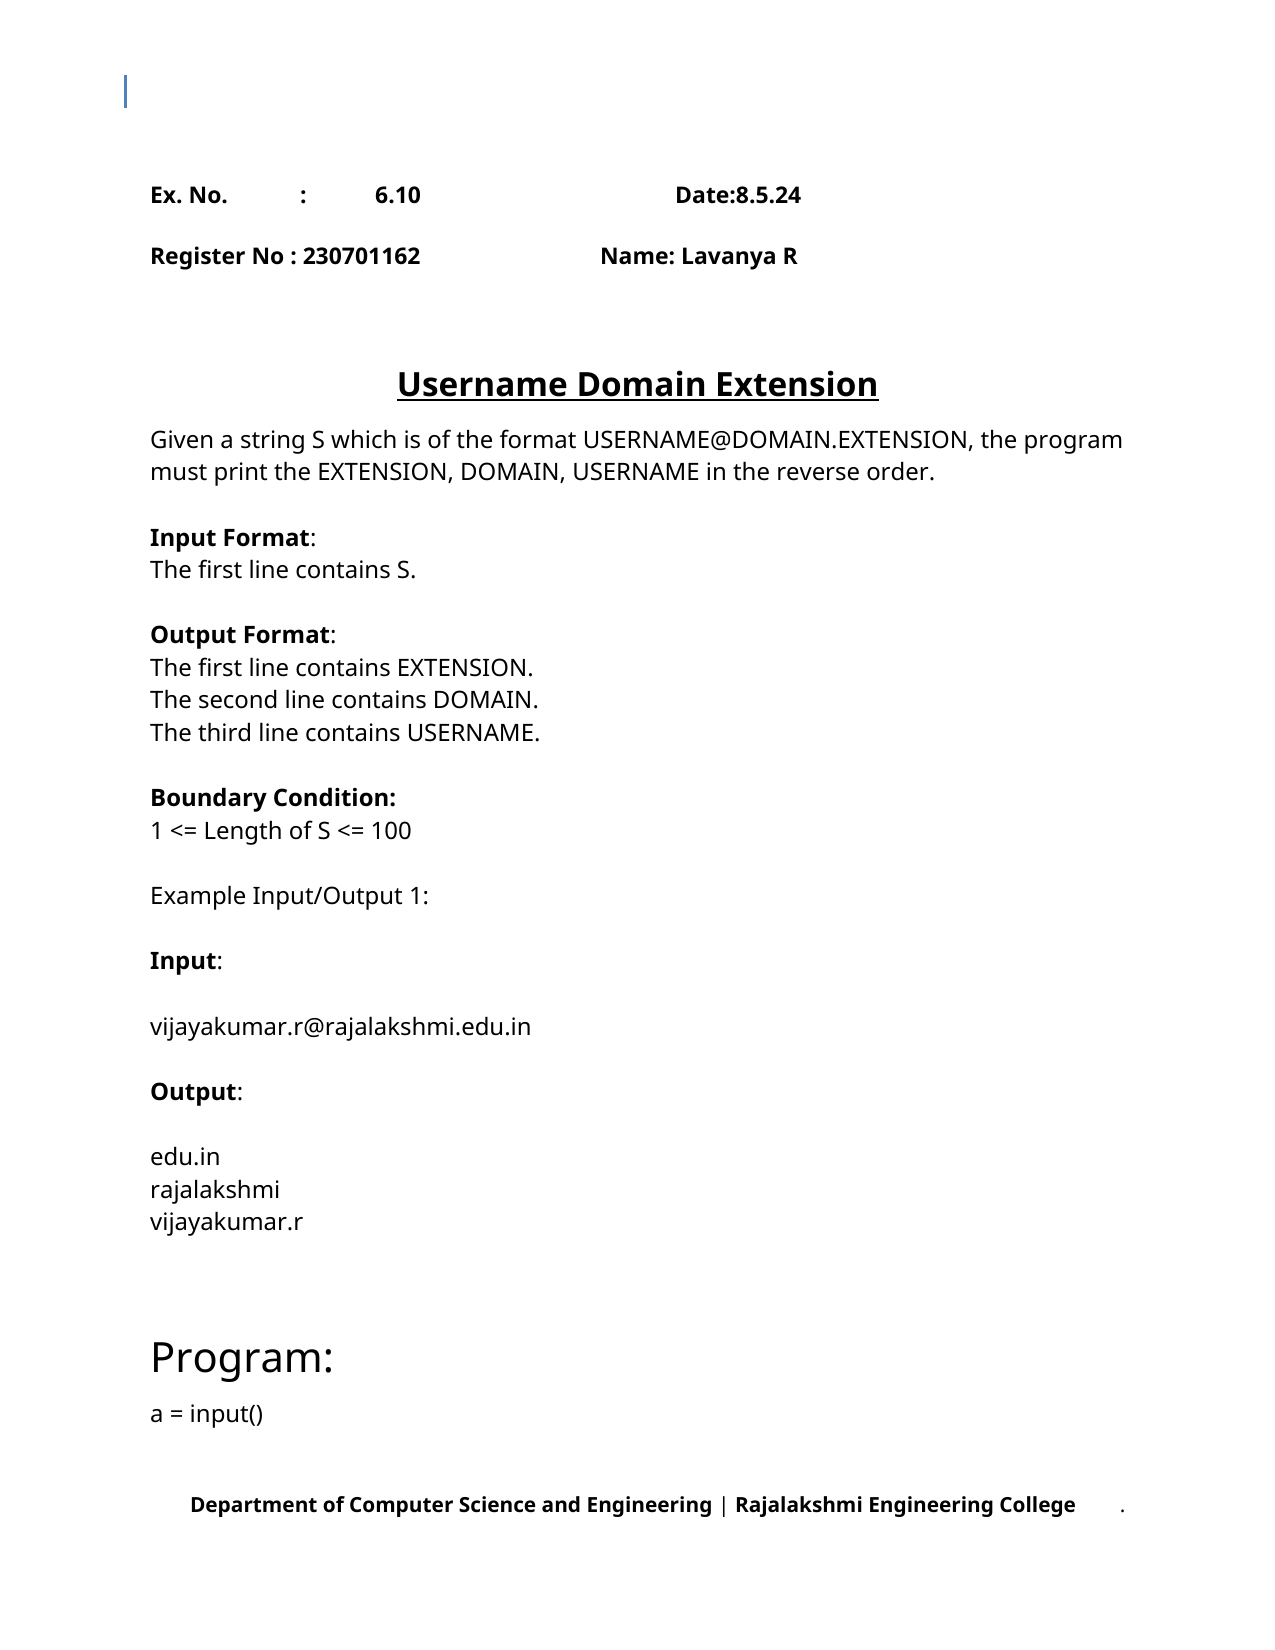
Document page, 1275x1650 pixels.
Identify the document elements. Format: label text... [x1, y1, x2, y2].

text Input Format: [150, 520, 1125, 553]
text Program: [150, 1328, 1125, 1384]
text Output: [150, 1074, 1125, 1107]
text Register No : 230701162 Name: Lavanya R [150, 239, 1125, 271]
text Boundary Condition: [150, 781, 1125, 814]
text Ex. No. : 6.10 Date:8.5.24 [150, 179, 1125, 210]
text The second line contains DOMAIN. [150, 683, 1125, 716]
text The third line contains USERNAME. [150, 716, 1125, 748]
text edu.in [150, 1140, 1125, 1172]
text vijayakumar.r [150, 1205, 1125, 1238]
text rajalakshmi [150, 1172, 1125, 1205]
text Input: [150, 944, 1125, 977]
text The first line contains S. [150, 553, 1125, 586]
text Username Domain Extension [150, 360, 1125, 406]
text Output Format: [150, 618, 1125, 651]
text The first line contains EXTENSION. [150, 651, 1125, 683]
text Example Input/Output 1: [150, 879, 1125, 912]
text a = input() [150, 1397, 1125, 1430]
text Given a string S which is of the format USERNAME@DOMAIN.EXTENSION, the program must print the EXTENSION, DOMAIN, USERNAME in the reverse order. [150, 422, 1125, 488]
text vijayakumar.r@rajalakshmi.edu.in [150, 1009, 1125, 1042]
text 1 <= Length of S <= 100 [150, 814, 1125, 846]
